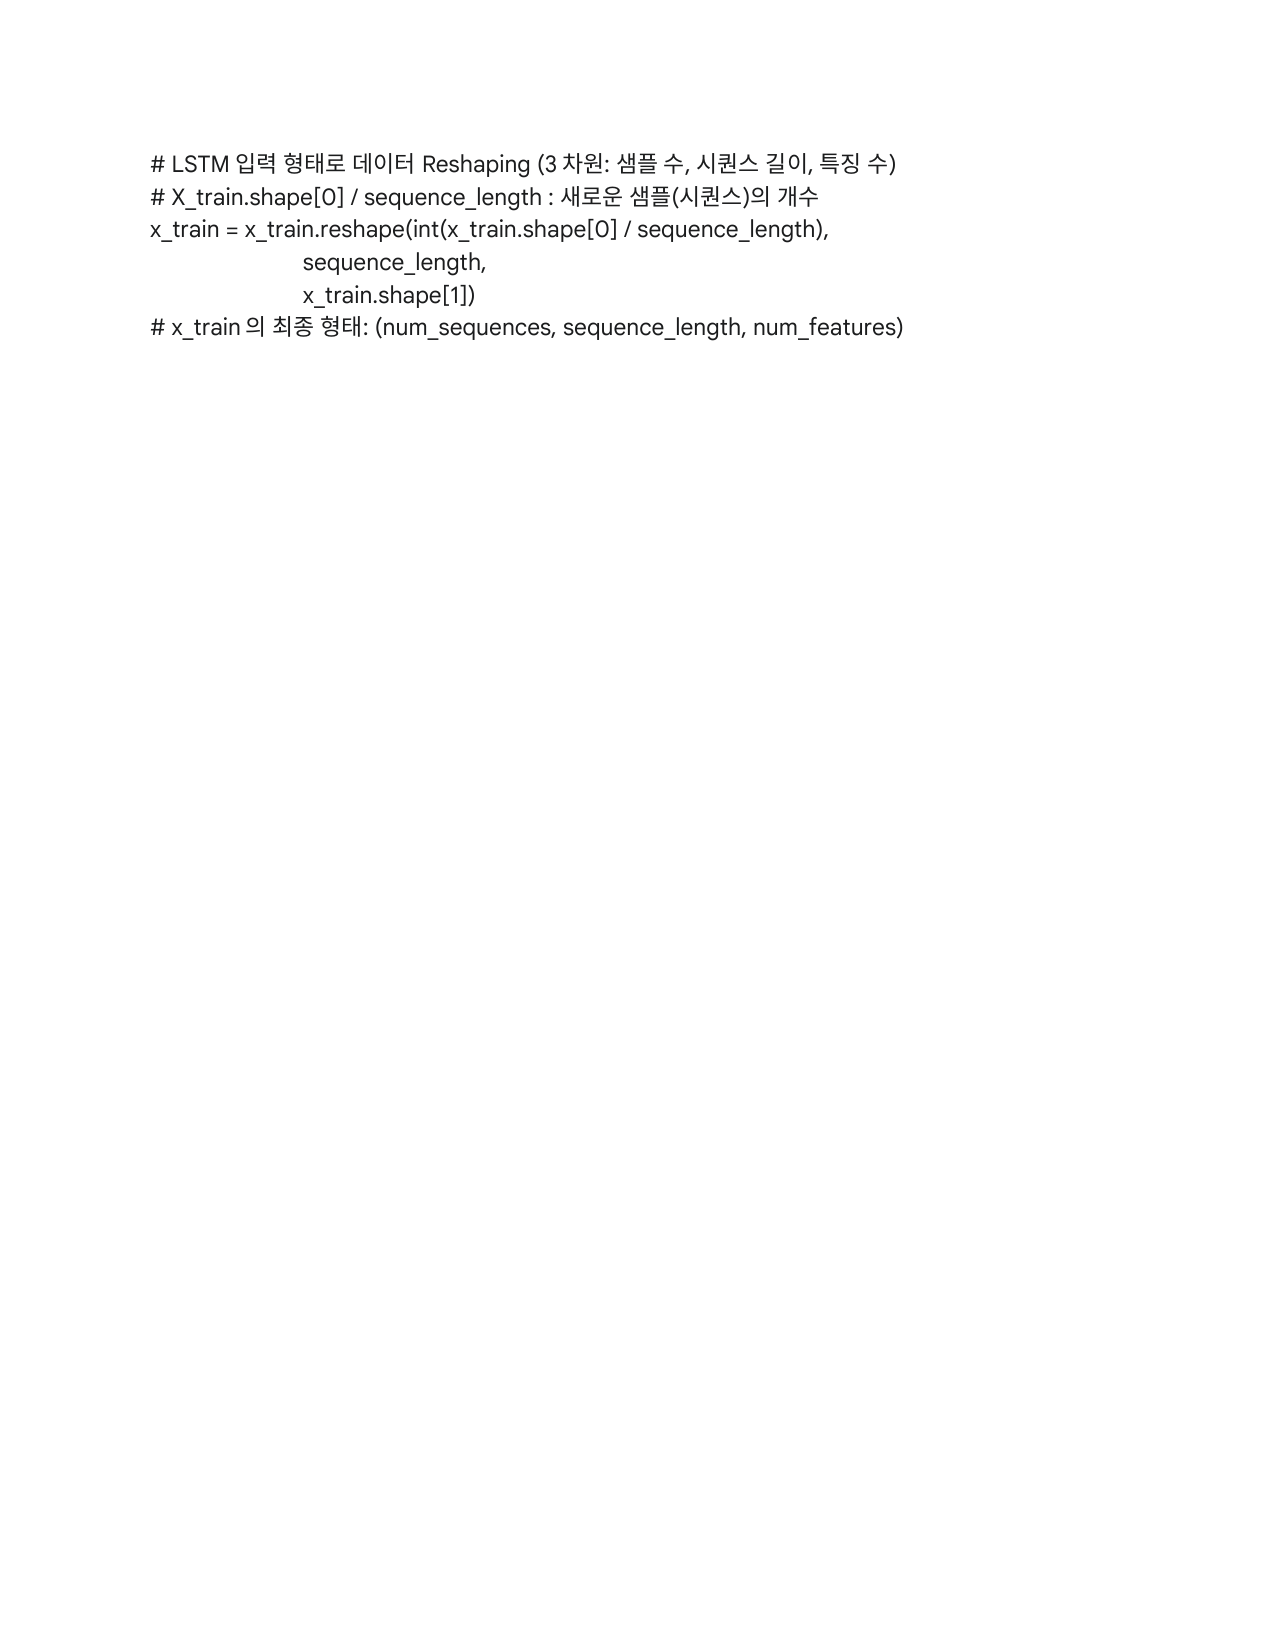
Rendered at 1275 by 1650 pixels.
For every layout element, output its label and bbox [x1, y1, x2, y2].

text [150, 150, 1125, 372]
